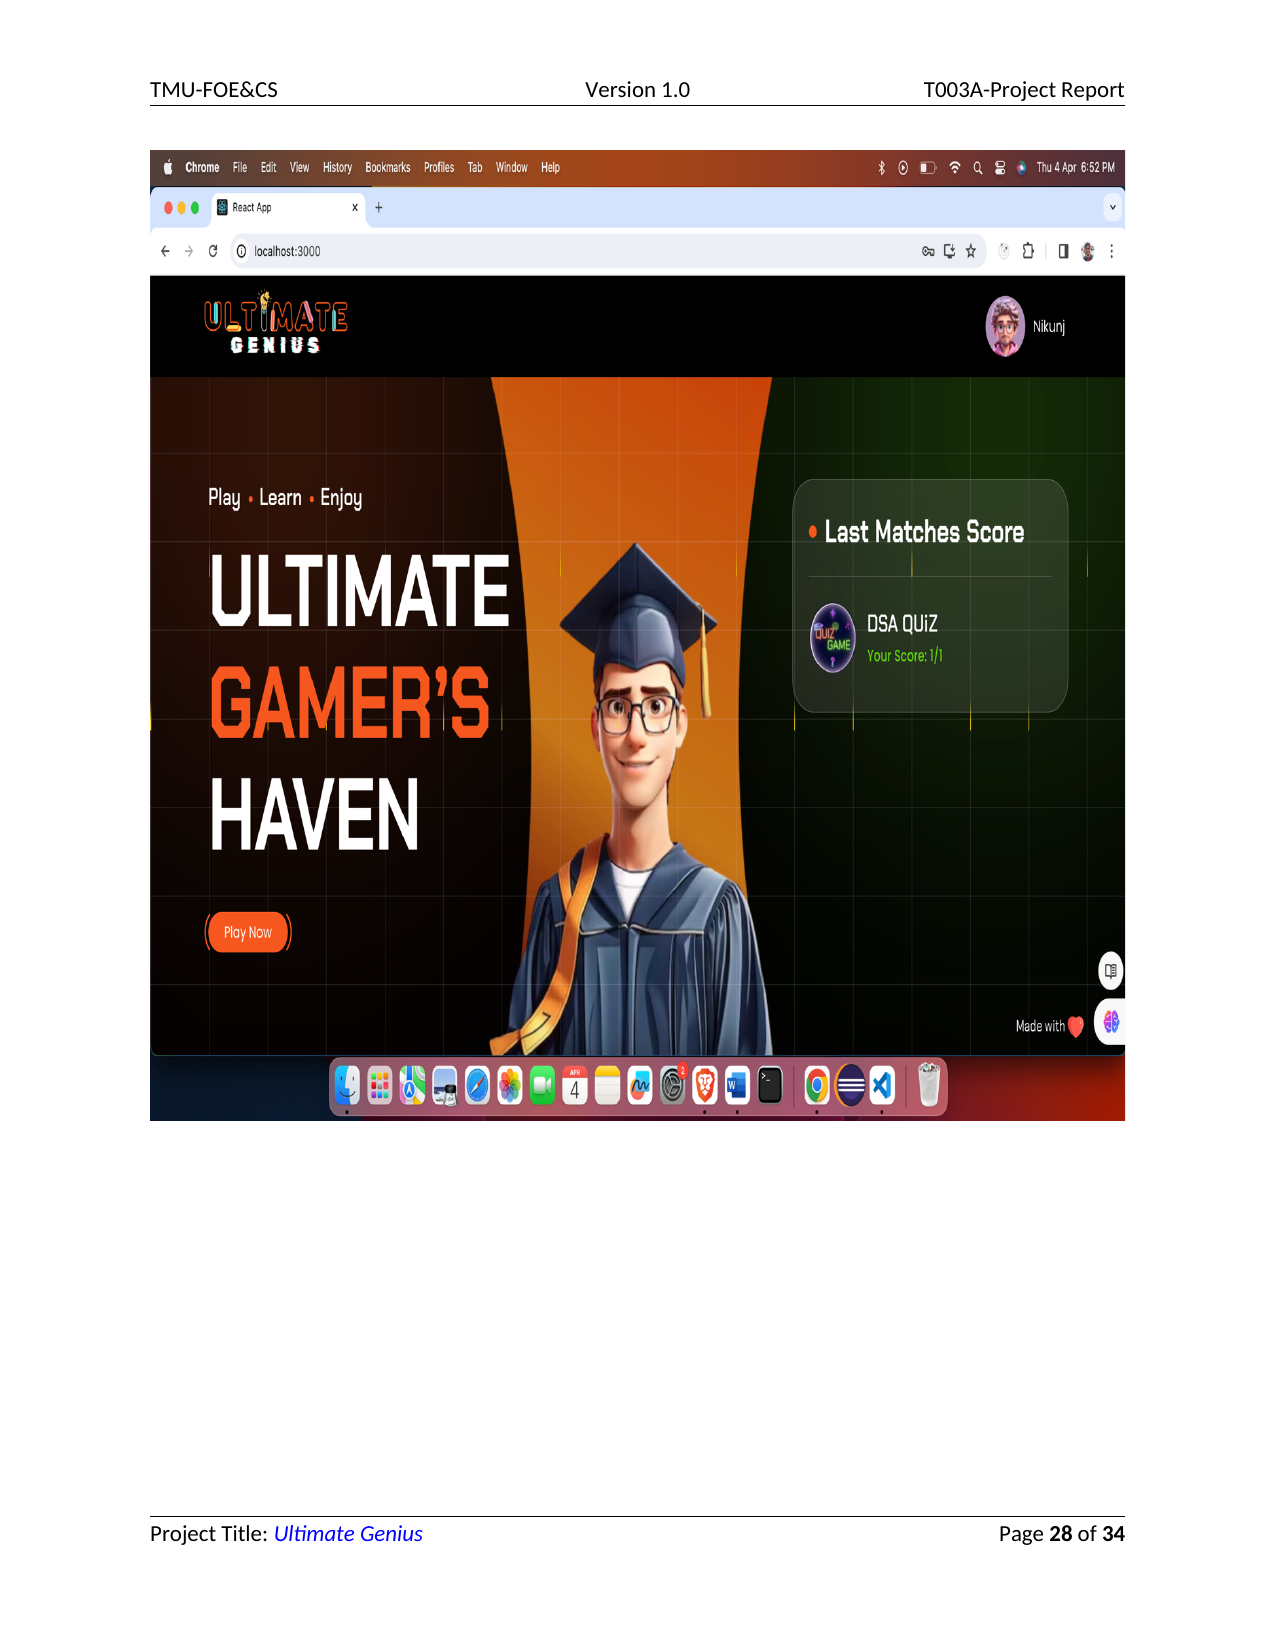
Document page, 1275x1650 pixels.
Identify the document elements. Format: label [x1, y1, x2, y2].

picture [150, 150, 1125, 1121]
